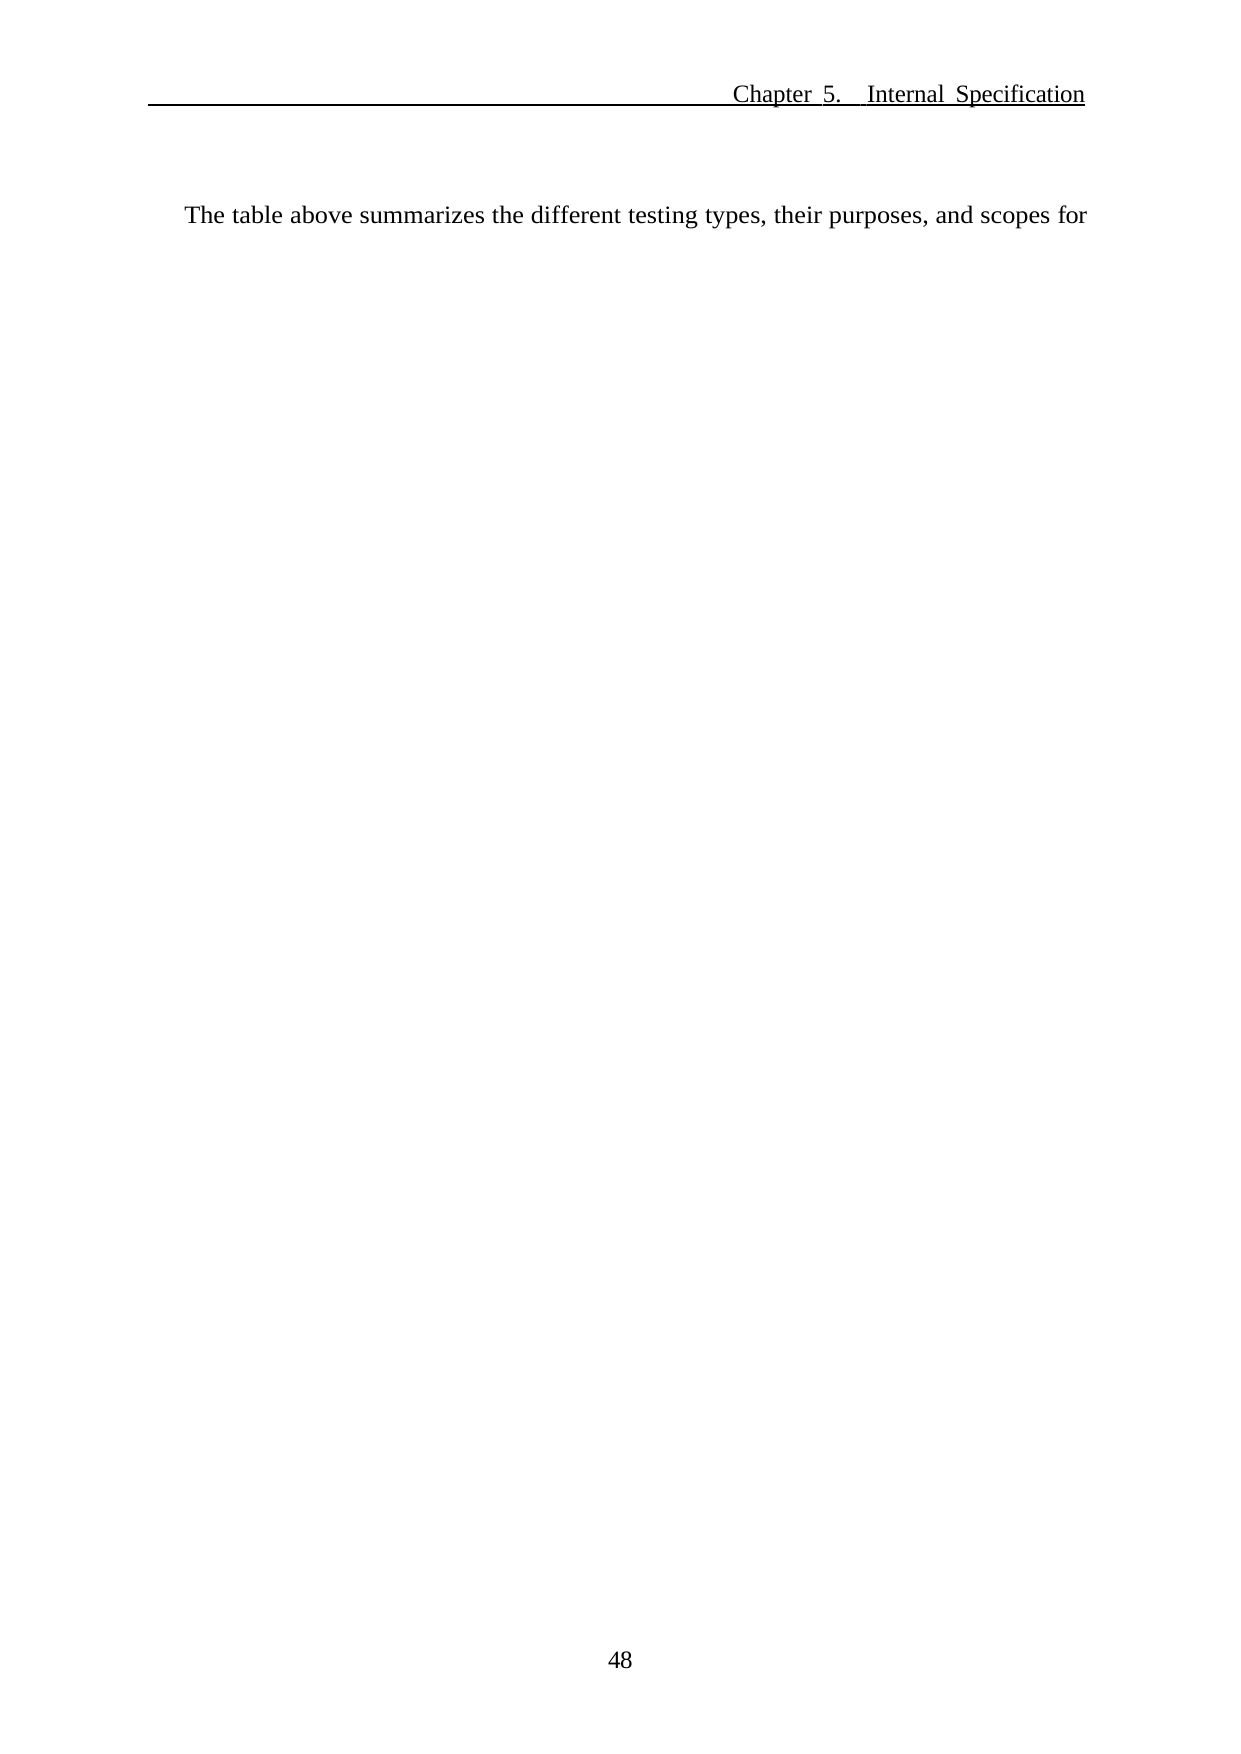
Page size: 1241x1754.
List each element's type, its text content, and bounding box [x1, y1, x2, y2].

text The table above summarizes the different testing types, their purposes, and scopes for [184, 200, 1240, 229]
